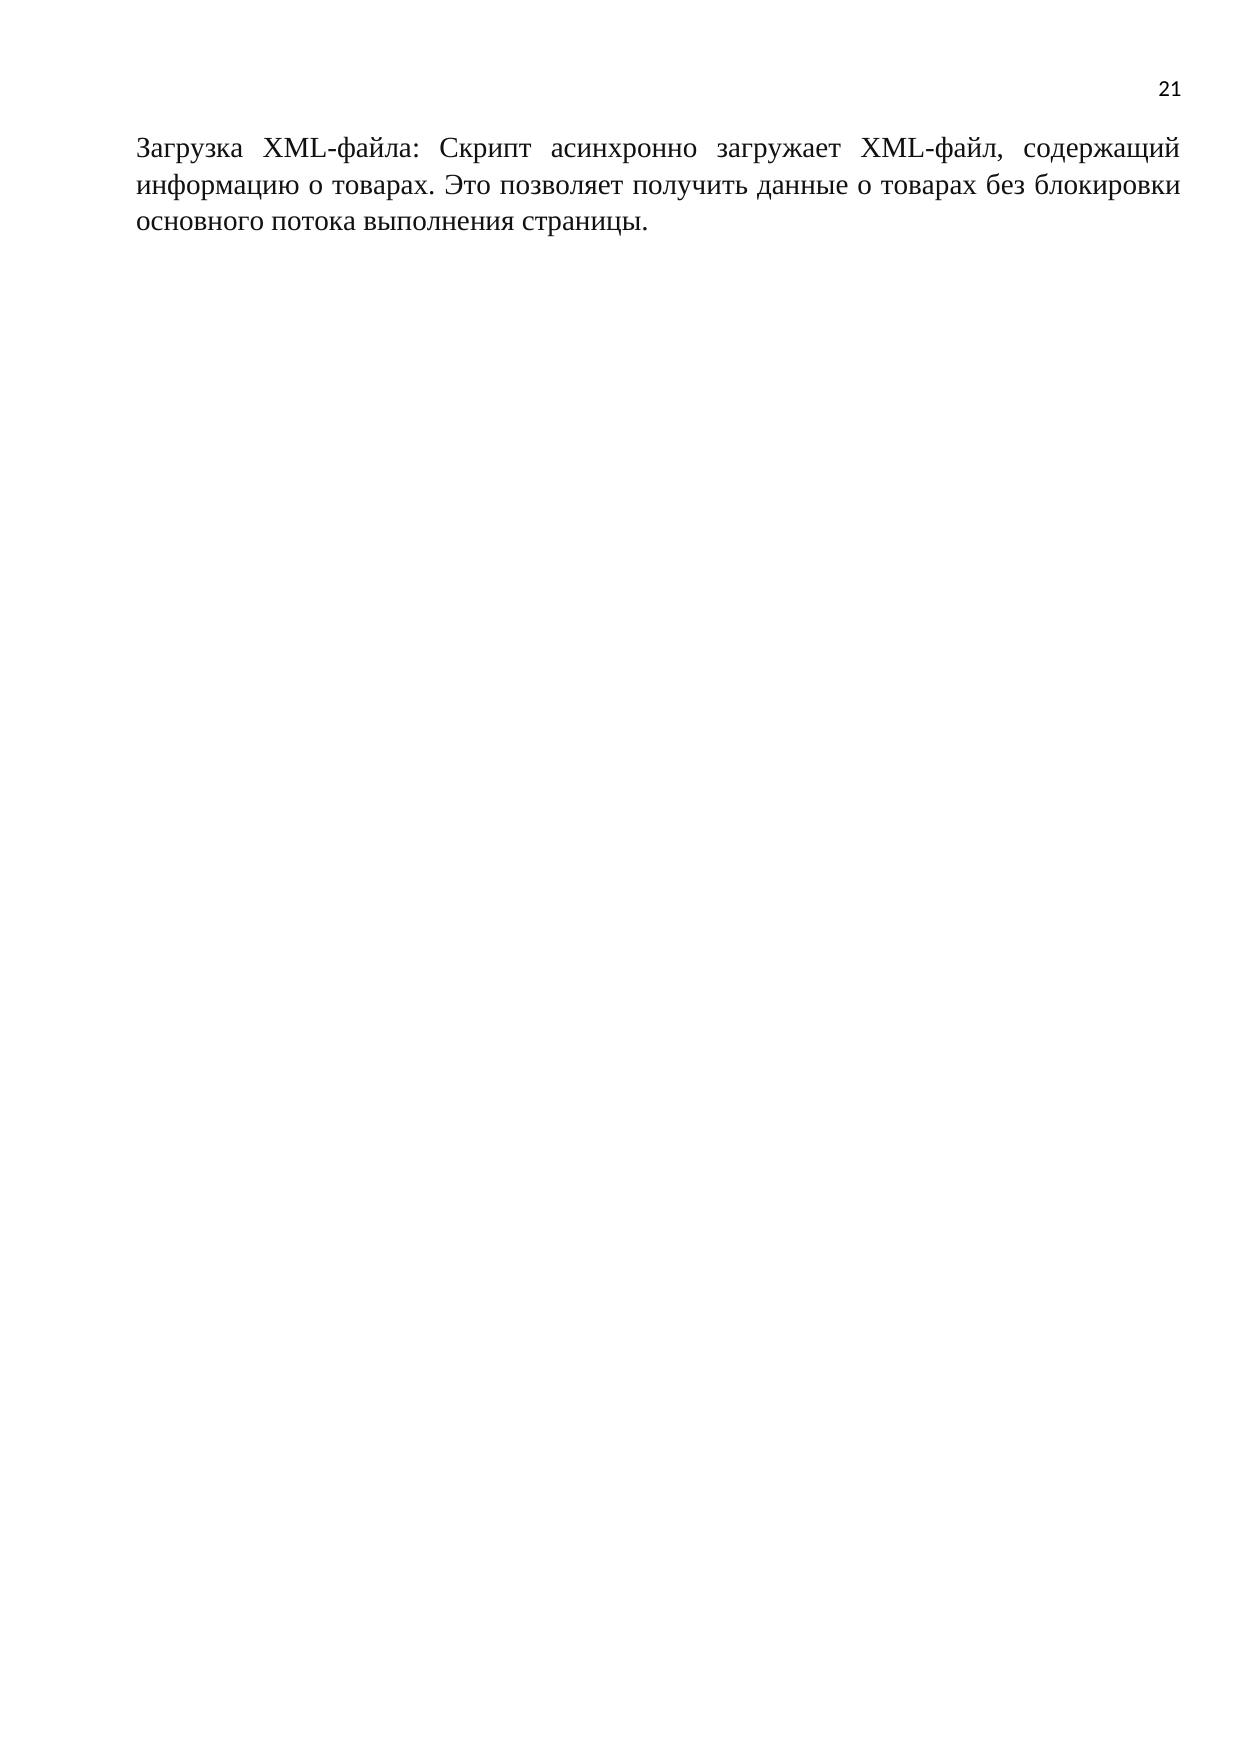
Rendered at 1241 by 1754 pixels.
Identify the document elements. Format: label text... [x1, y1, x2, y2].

text Загрузка XML-файла: Скрипт асинхронно загружает XML-файл, содержащий информацию о товарах. Это позволяет получить данные о товарах без блокировки основного потока выполнения страницы. [136, 131, 1181, 236]
